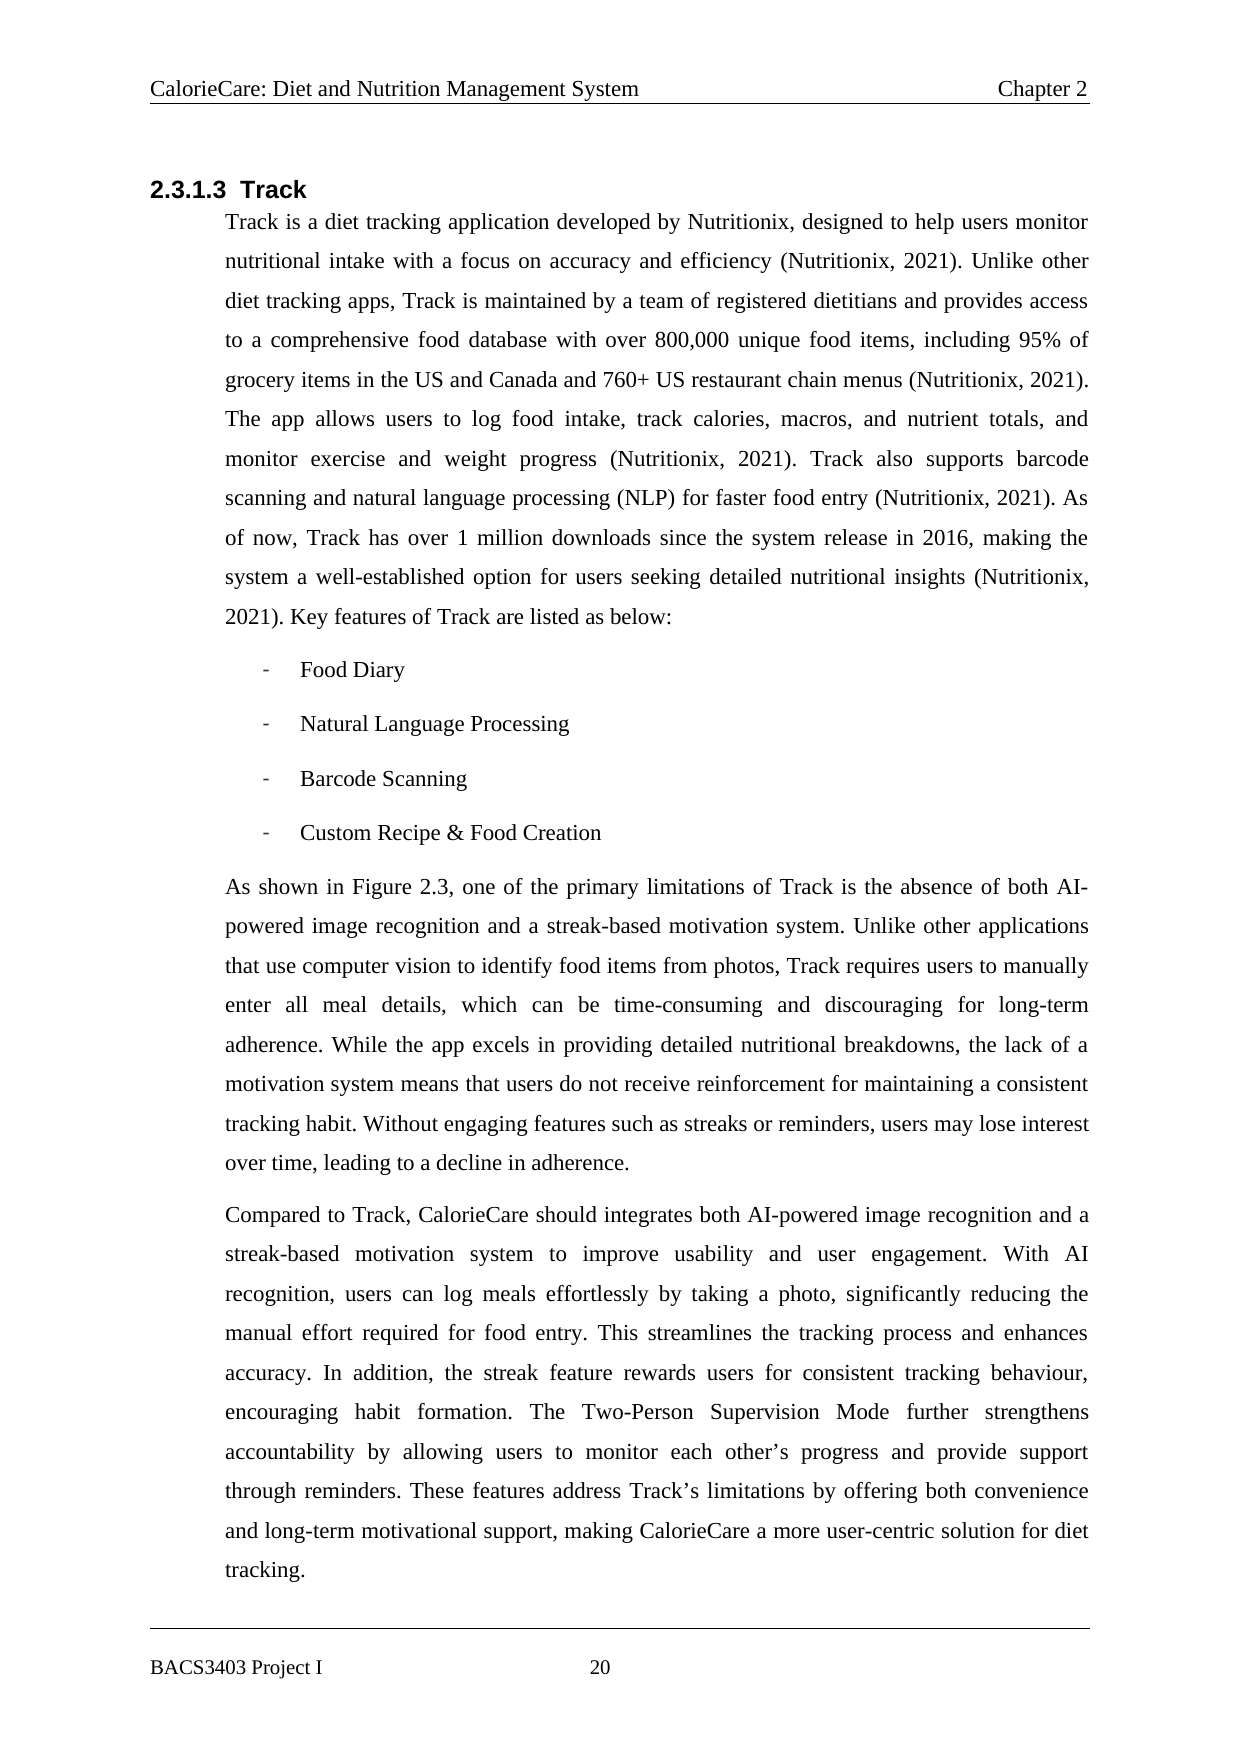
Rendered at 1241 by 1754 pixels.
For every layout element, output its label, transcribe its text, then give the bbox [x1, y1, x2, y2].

text As shown in Figure 2.3, one of the primary limitations of Track is the absence of both AI-powered image recognition and a streak-based motivation system. Unlike other applications that use computer vision to identify food items from photos, Track requires users to manually enter all meal details, which can be time-consuming and discouraging for long-term adherence. While the app excels in providing detailed nutritional breakdowns, the lack of a motivation system means that users do not receive reinforcement for maintaining a consistent tracking habit. Without engaging features such as streaks or reminders, users may lose interest over time, leading to a decline in adherence. [225, 873, 1090, 1175]
list Natural Language Processing [262, 709, 1090, 737]
list Custom Recipe & Food Creation [262, 818, 1090, 846]
list Food Diary [262, 655, 1090, 683]
text Compared to Track, CalorieCare should integrates both AI-powered image recognition and a streak-based motivation system to improve usability and user engagement. With AI recognition, users can log meals effortlessly by taking a photo, significantly reducing the manual effort required for food entry. This streamlines the tracking process and enhances accuracy. In addition, the streak feature rewards users for consistent tracking behaviour, encouraging habit formation. The Two-Person Supervision Mode further strengthens accountability by allowing users to monitor each other’s progress and provide support through reminders. These features address Track’s limitations by offering both convenience and long-term motivational support, making CalorieCare a more user-centric solution for diet tracking. [225, 1201, 1090, 1583]
text Track is a diet tracking application developed by Nutritionix, designed to help users monitor nutritional intake with a focus on accuracy and efficiency (Nutritionix, 2021). Unlike other diet tracking apps, Track is maintained by a team of registered dietitians and provides access to a comprehensive food database with over 800,000 unique food items, including 95% of grocery items in the US and Canada and 760+ US restaurant chain menus (Nutritionix, 2021). The app allows users to log food intake, track calories, macros, and nutrient totals, and monitor exercise and weight progress (Nutritionix, 2021). Track also supports barcode scanning and natural language processing (NLP) for faster food entry (Nutritionix, 2021). As of now, Track has over 1 million downloads since the system release in 2016, making the system a well-established option for users seeking detailed nutritional insights (Nutritionix, 2021). Key features of Track are listed as below: [225, 208, 1090, 629]
list Barcode Scanning [262, 764, 1090, 792]
subtitle Track [150, 175, 1090, 204]
